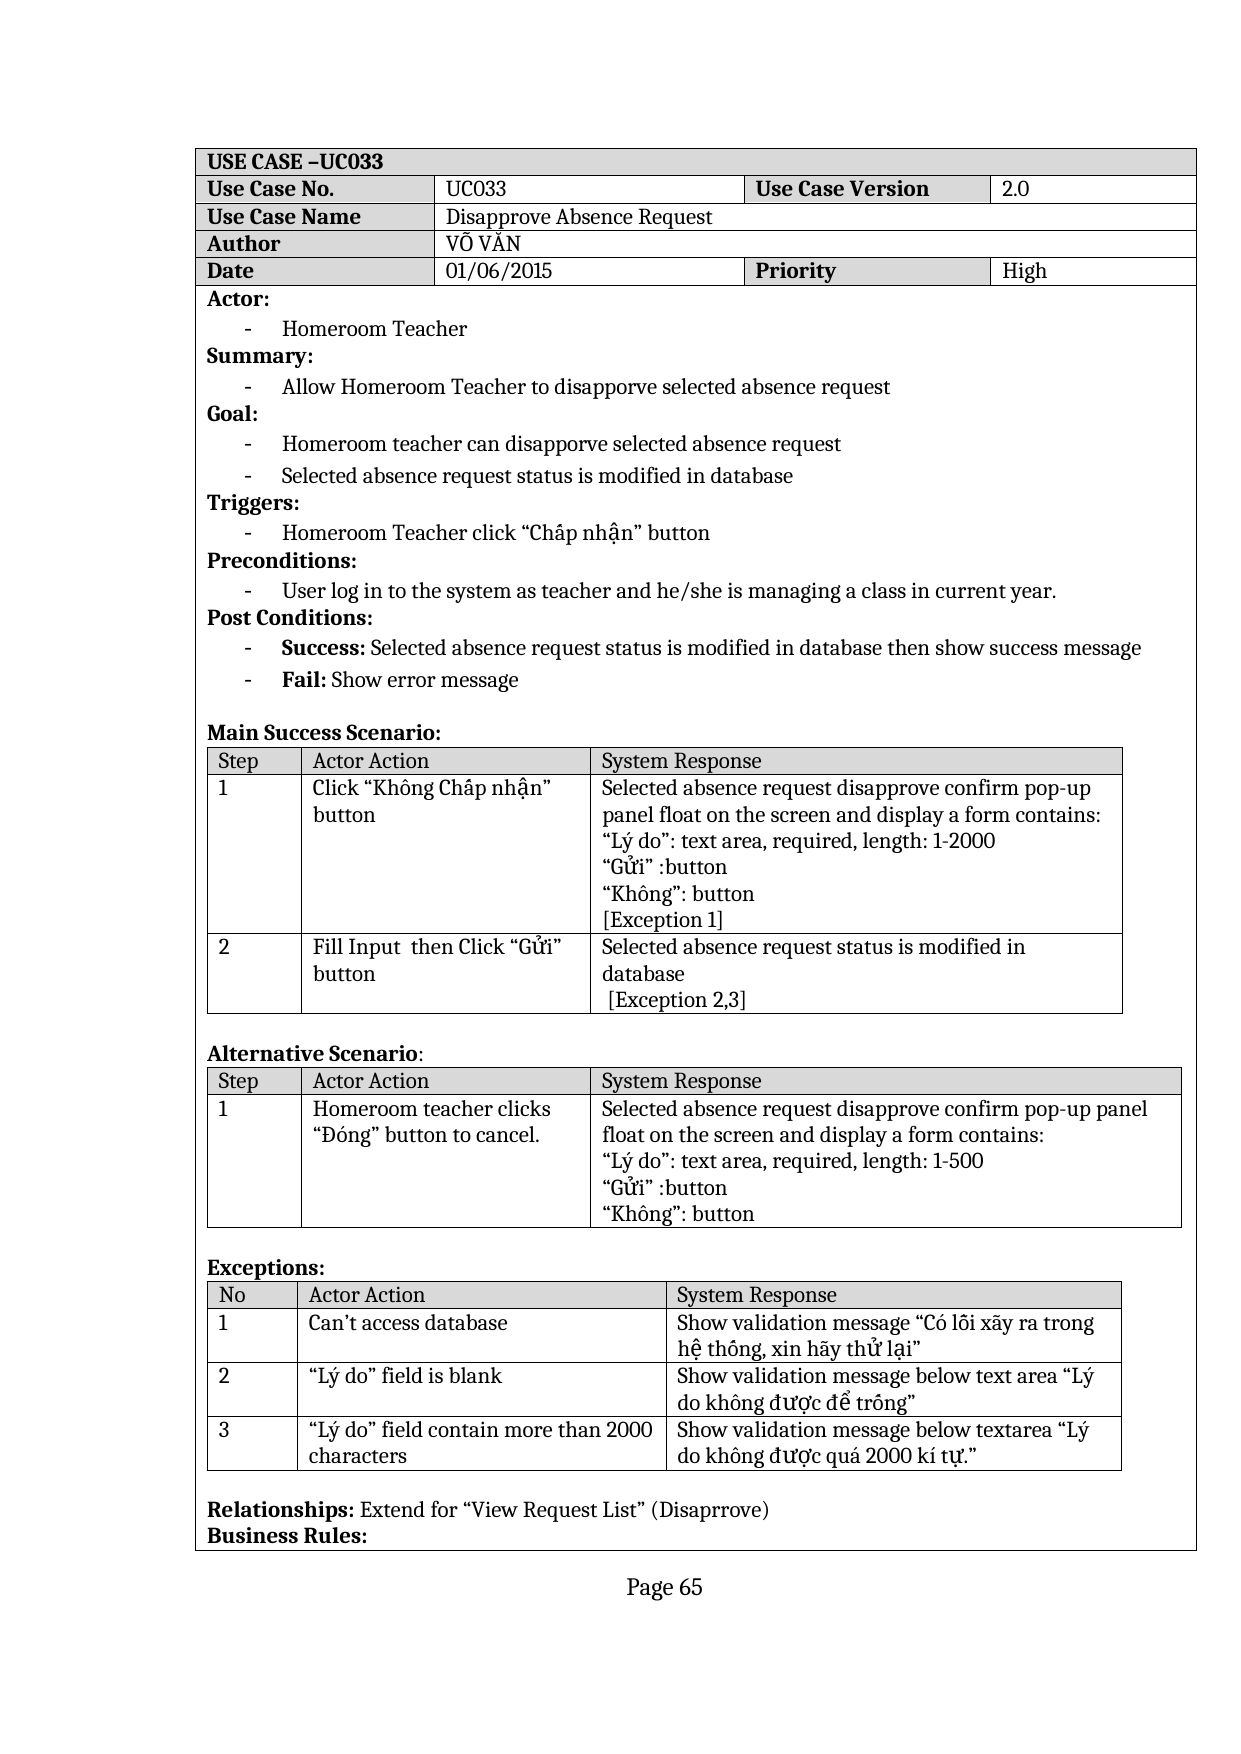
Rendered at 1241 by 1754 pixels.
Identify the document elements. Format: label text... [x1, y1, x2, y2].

table_cell VÕ VĂN [435, 231, 1196, 257]
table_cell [196, 286, 1196, 1550]
table_cell Priority [745, 258, 990, 285]
table_cell Author [196, 231, 434, 257]
table_cell Use Case No. [196, 176, 434, 202]
table_cell Date [196, 258, 434, 285]
table_cell Use Case Version [745, 176, 990, 202]
table_cell High [991, 258, 1196, 285]
table_cell Use Case Name [196, 204, 434, 230]
table_cell 2.0 [991, 176, 1196, 202]
table_cell 01/06/2015 [435, 258, 744, 285]
table_cell Disapprove Absence Request [435, 204, 1196, 230]
table_cell UC033 [435, 176, 744, 202]
table_header USE CASE –UC033 [196, 149, 1196, 175]
